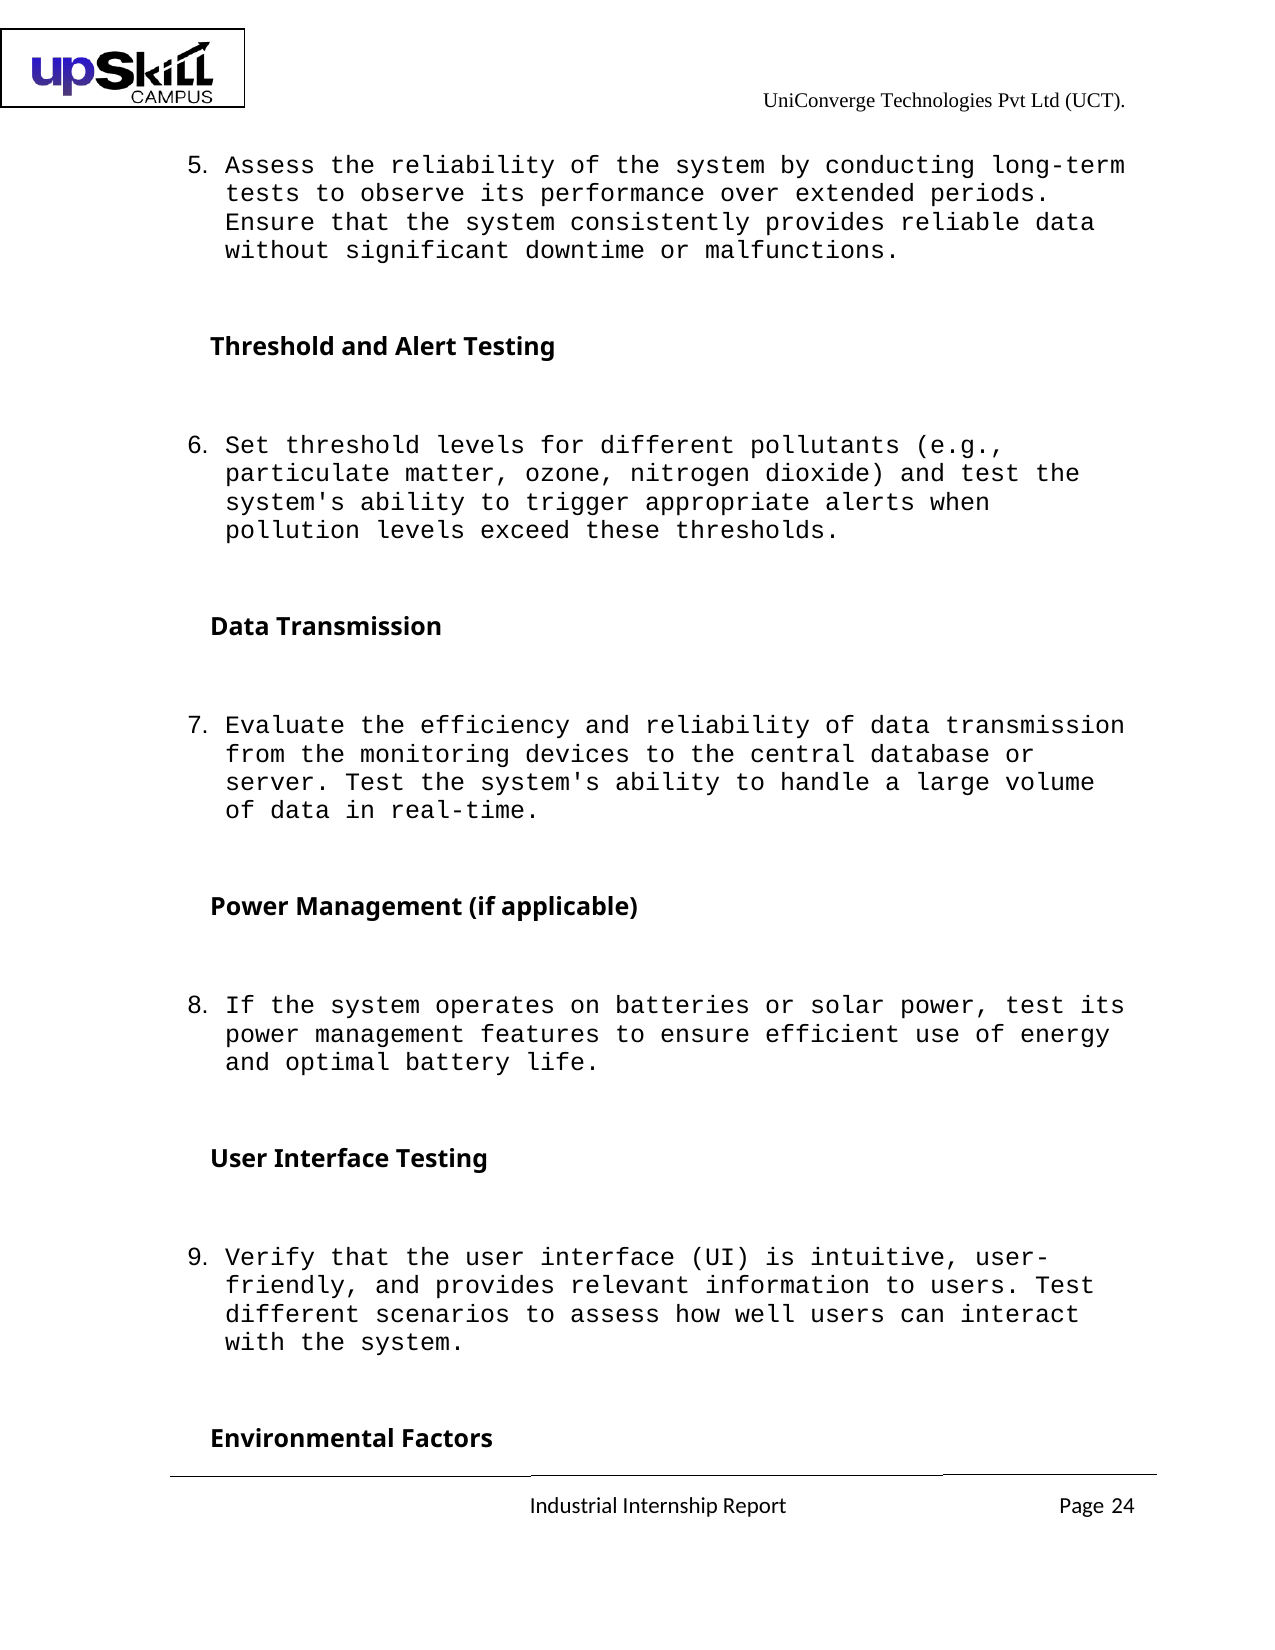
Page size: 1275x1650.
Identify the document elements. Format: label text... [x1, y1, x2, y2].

text Data Transmission [210, 608, 1134, 643]
list Verify that the user interface (UI) is intuitive, user-friendly, and provides relevant information to users. Test different scenarios to assess how well users can interact with the system. [187, 1242, 1134, 1358]
picture [2, 30, 244, 106]
list Evaluate the efficiency and reliability of data transmission from the monitoring devices to the central database or server. Test the system's ability to handle a large volume of data in real-time. [187, 710, 1134, 826]
list If the system operates on batteries or solar power, test its power management features to ensure efficient use of energy and optimal battery life. [187, 990, 1134, 1078]
text Threshold and Alert Testing [210, 328, 1134, 362]
list Assess the reliability of the system by conducting long-term tests to observe its performance over extended periods. Ensure that the system consistently provides reliable data without significant downtime or malfunctions. [187, 150, 1134, 266]
text Power Management (if applicable) [210, 889, 1134, 923]
text Environmental Factors [210, 1421, 1134, 1454]
text User Interface Testing [210, 1140, 1134, 1174]
list Set threshold levels for different pollutants (e.g., particulate matter, ozone, nitrogen dioxide) and test the system's ability to trigger appropriate alerts when pollution levels exceed these thresholds. [187, 430, 1134, 546]
